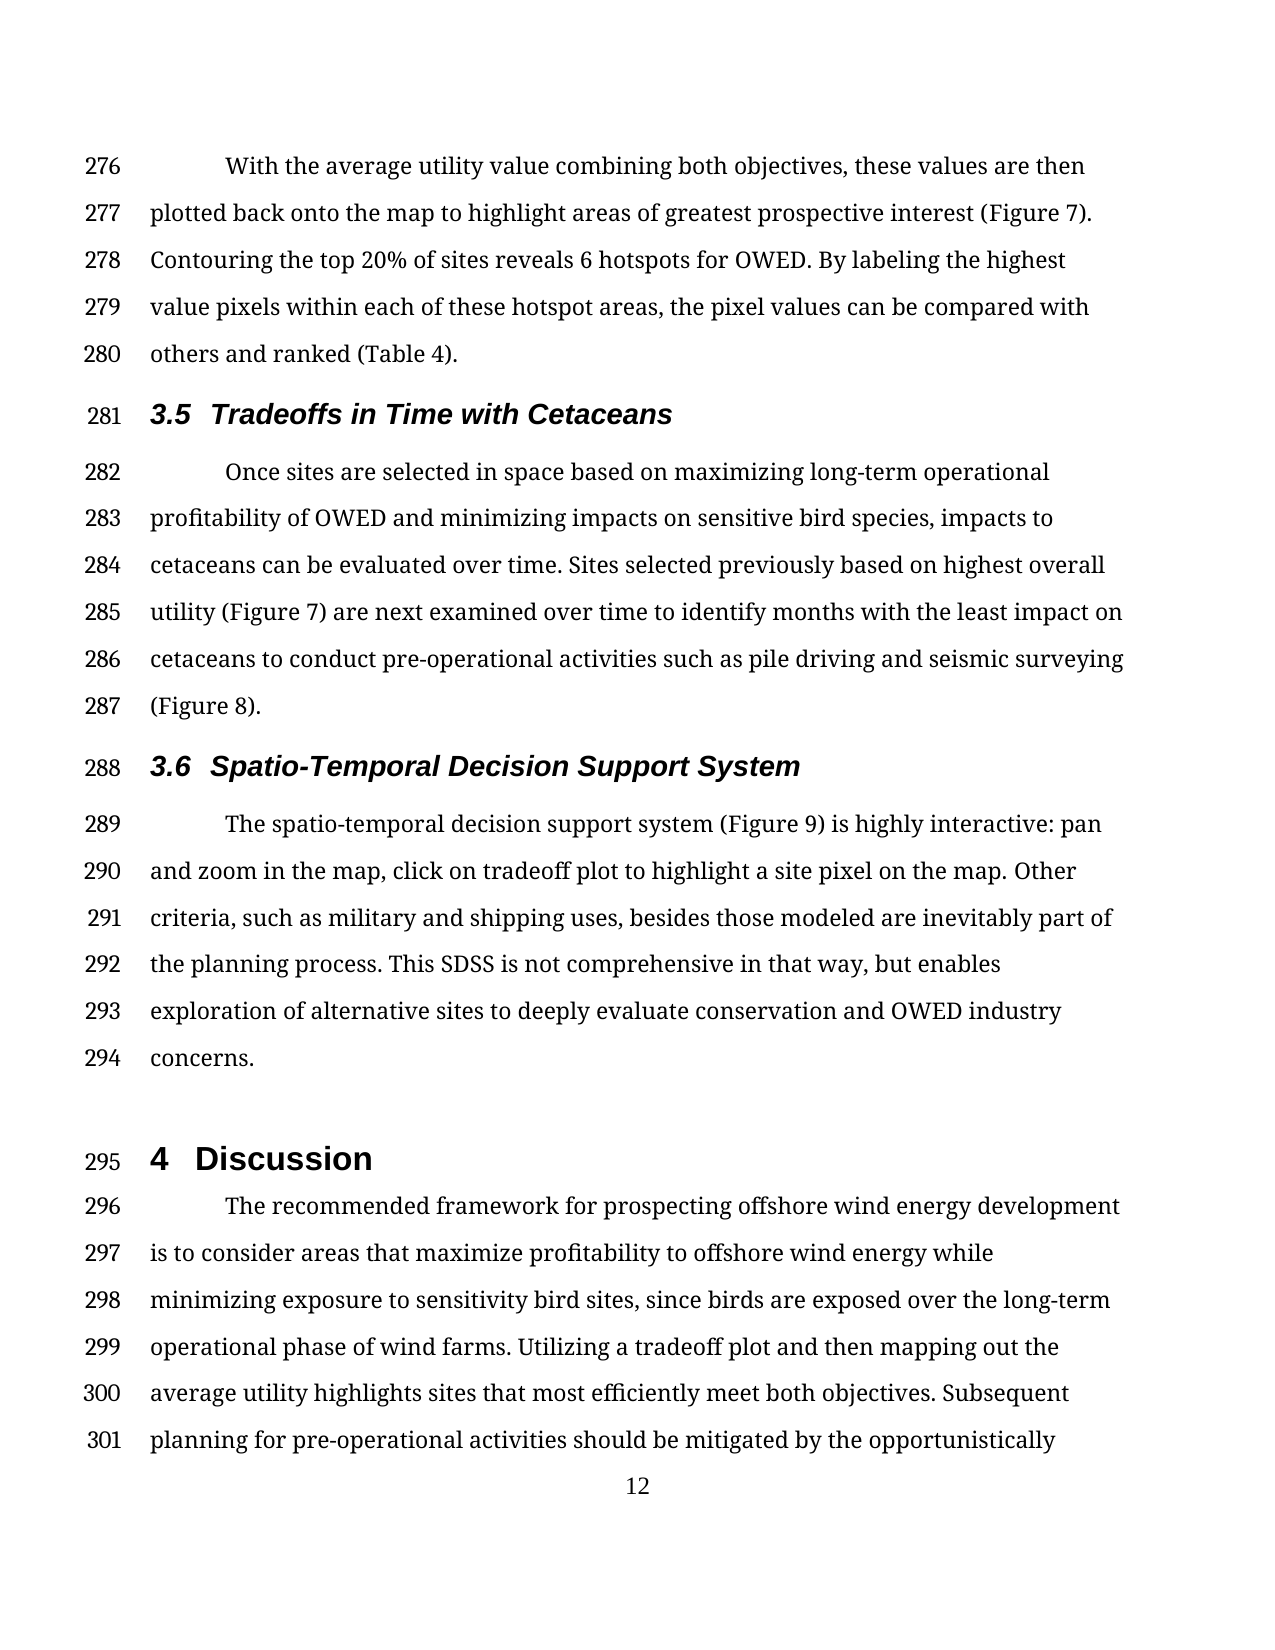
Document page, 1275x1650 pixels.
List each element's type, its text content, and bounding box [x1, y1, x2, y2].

subtitle Discussion [150, 1139, 1125, 1177]
text With the average utility value combining both objectives, these values are then plotted back onto the map to highlight areas of greatest prospective interest (Figure 7). Contouring the top 20% of sites reveals 6 hotspots for OWED. By labeling the highest value pixels within each of these hotspot areas, the pixel values can be compared with others and ranked (Table 4). [150, 150, 1125, 369]
subtitle Spatio-Temporal Decision Support System [150, 749, 1125, 783]
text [150, 1190, 1125, 1456]
text The spatio-temporal decision support system (Figure 9) is highly interactive: pan and zoom in the map, click on tradeoff plot to highlight a site pixel on the map. Other criteria, such as military and shipping uses, besides those modeled are inevitably part of the planning process. This SDSS is not comprehensive in that way, but enables exploration of alternative sites to deeply evaluate conservation and OWED industry concerns. [150, 808, 1125, 1073]
text Once sites are selected in space based on maximizing long-term operational profitability of OWED and minimizing impacts on sensitive bird species, impacts to cetaceans can be evaluated over time. Sites selected previously based on highest overall utility (Figure 7) are next examined over time to identify months with the least impact on cetaceans to conduct pre-operational activities such as pile driving and seismic surveying (Figure 8). [150, 455, 1125, 721]
subtitle Tradeoffs in Time with Cetaceans [150, 397, 1125, 430]
